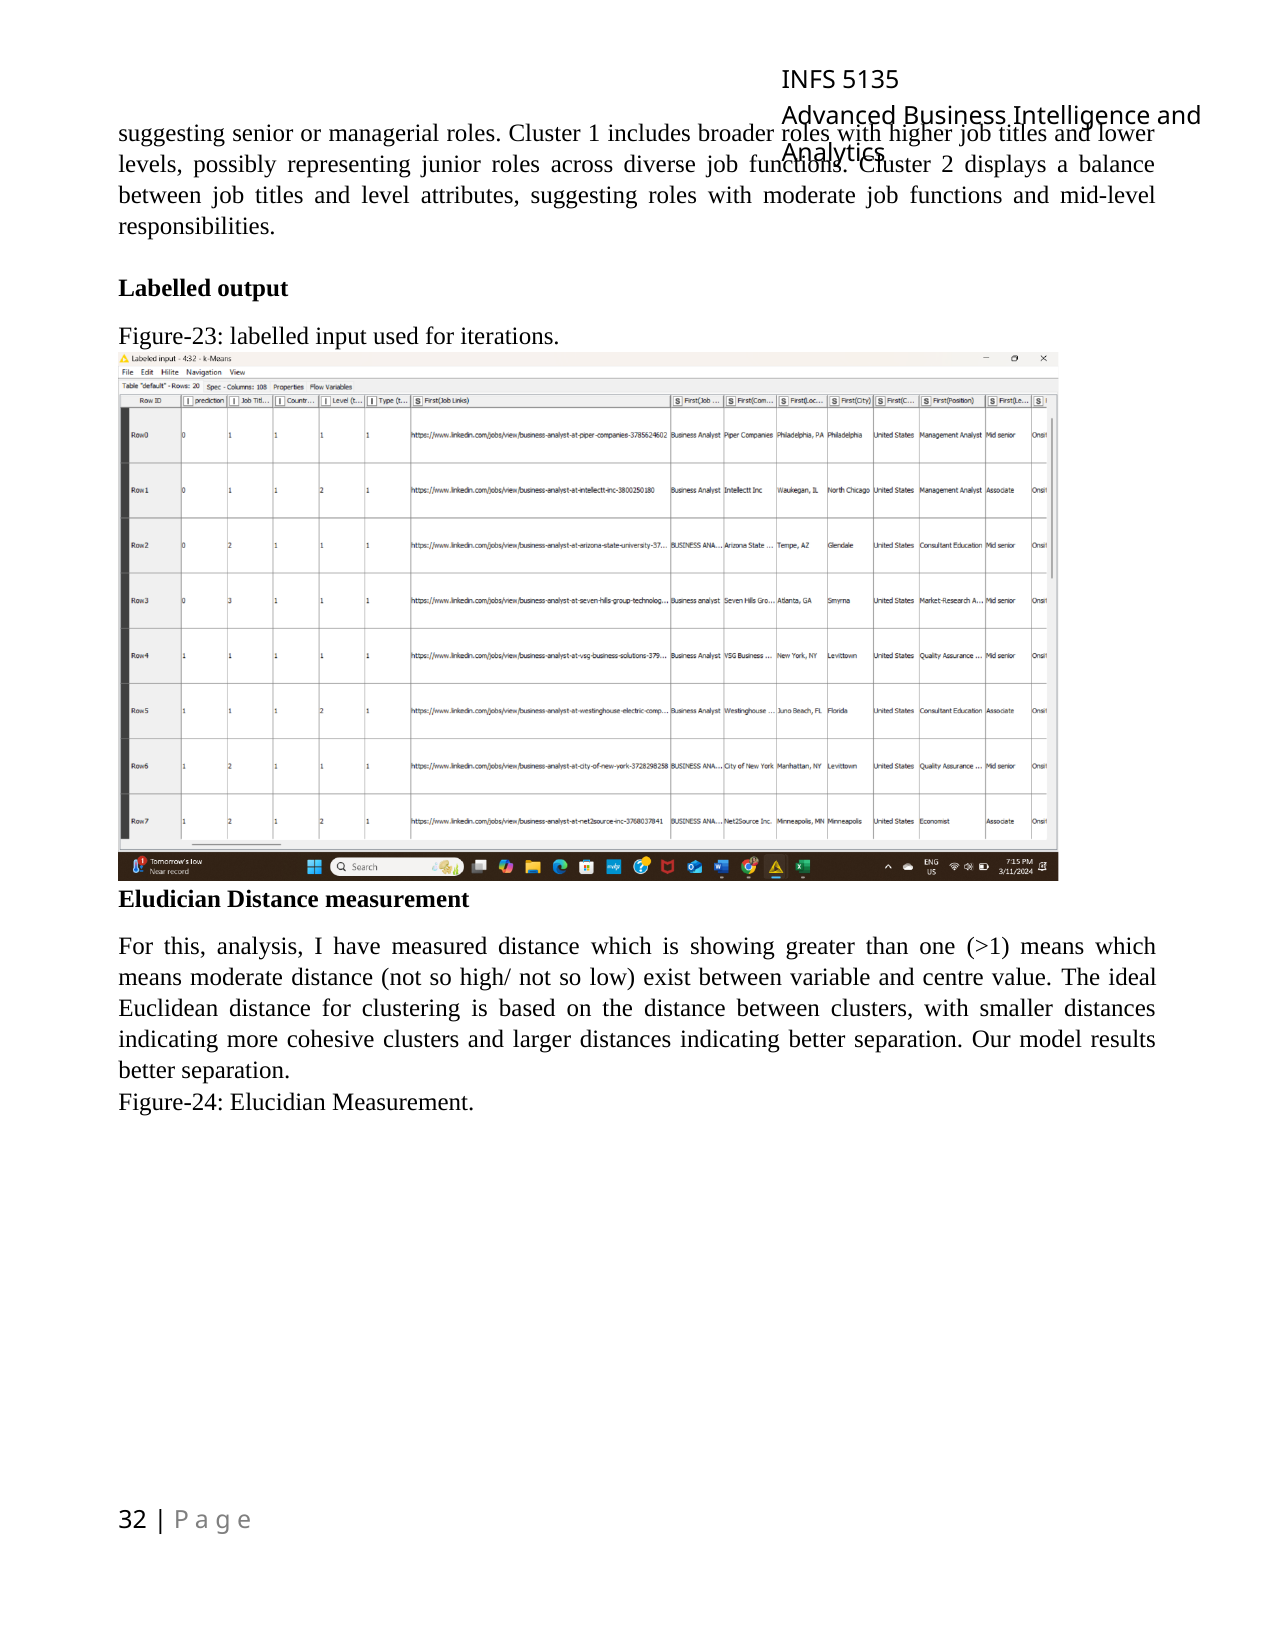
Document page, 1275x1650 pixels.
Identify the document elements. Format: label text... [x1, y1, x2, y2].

subtitle Labelled output [118, 273, 1157, 302]
text Figure-23: labelled input used for iterations. [118, 321, 1157, 350]
text For this, analysis, I have measured distance which is showing greater than one (>1) means which means moderate distance (not so high/ not so low) exist between variable and centre value. The ideal Euclidean distance for clustering is based on the distance between clusters, with smaller distances indicating more cohesive clusters and larger distances indicating better separation. Our model results better separation. [118, 931, 1157, 1084]
picture [118, 352, 1059, 881]
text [118, 118, 1157, 240]
subtitle Eludician Distance measurement [118, 884, 1157, 912]
text Figure-24: Elucidian Measurement. [118, 1087, 1157, 1115]
